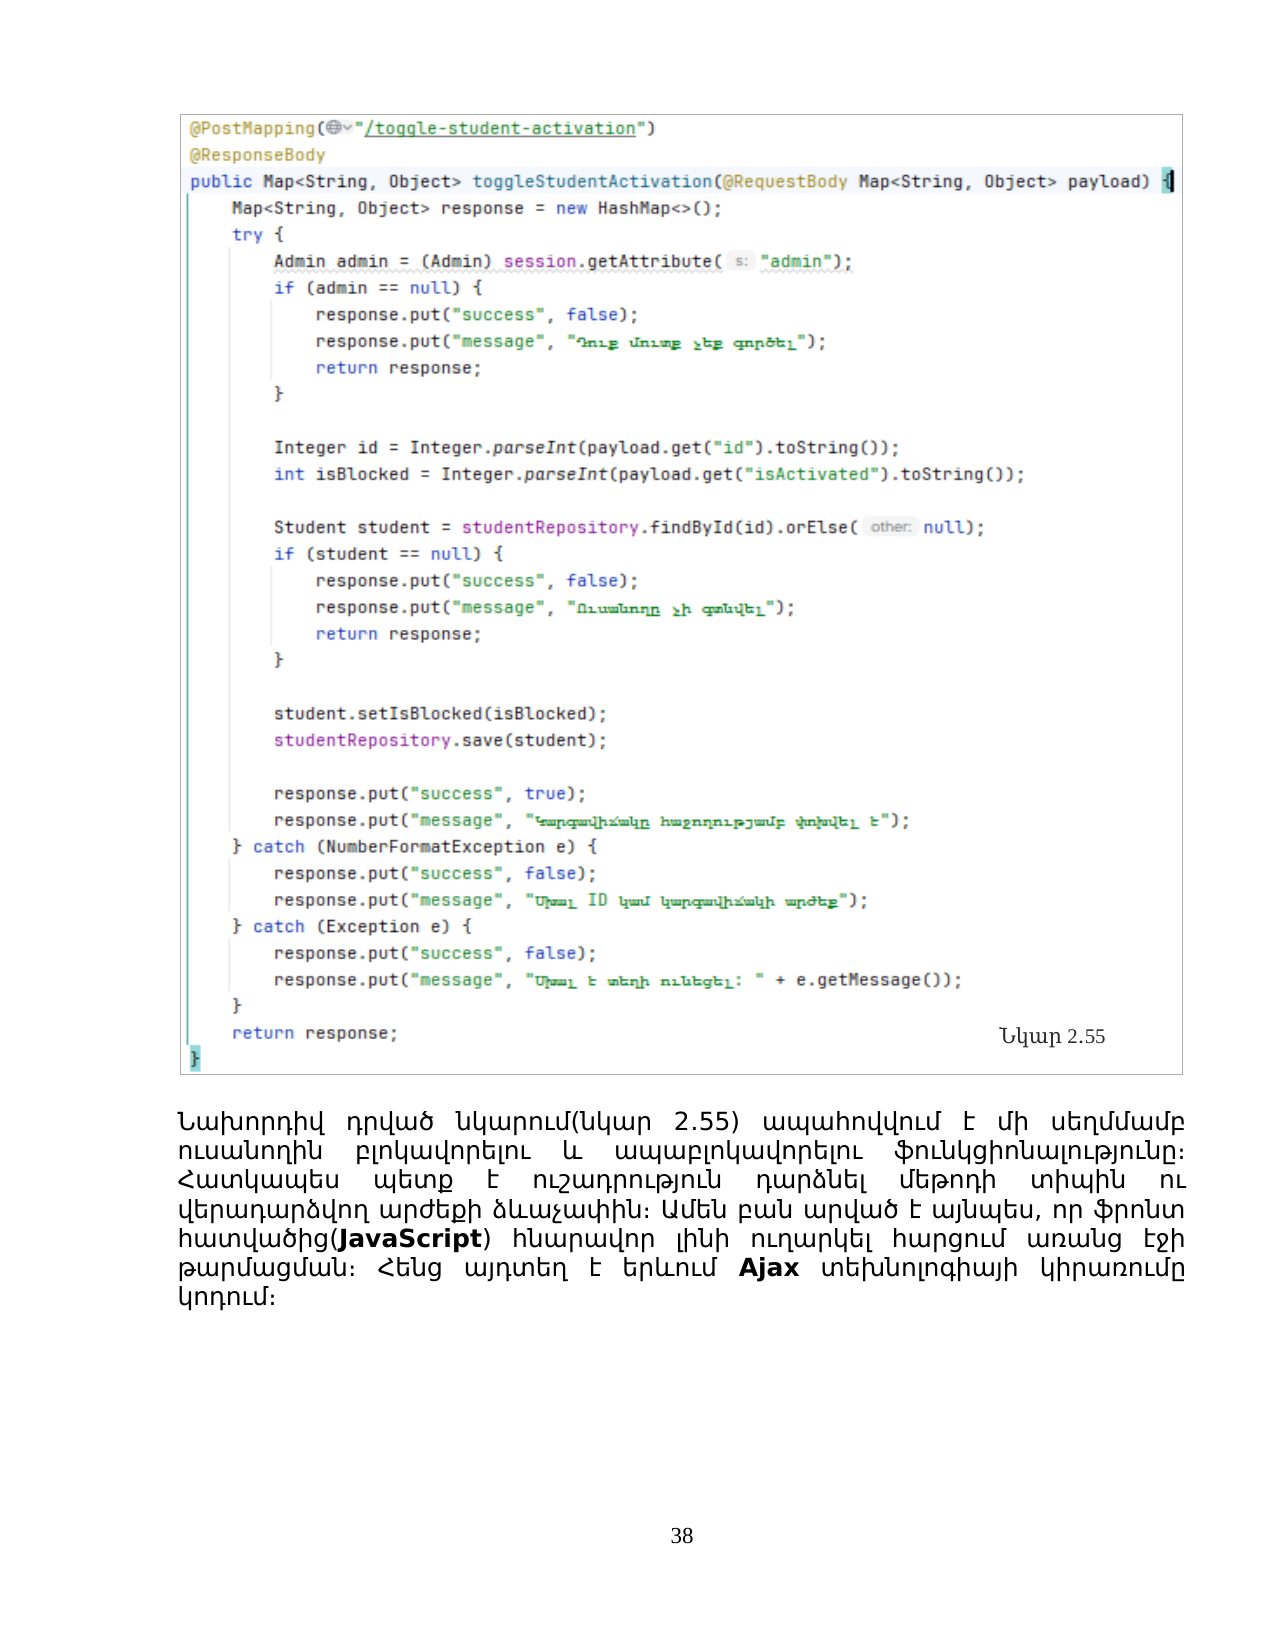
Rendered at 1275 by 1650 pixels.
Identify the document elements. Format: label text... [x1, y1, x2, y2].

picture [181, 115, 1182, 1074]
text Նախորդիվ դրված նկարում(նկար 2․55) ապահովվում է մի սեղմմամբ ուսանողին բլոկավորելու և ապաբլոկավորելու ֆունկցիոնալությունը։ Հատկապես պետք է ուշադրություն դարձնել մեթոդի տիպին ու վերադարձվող արժեքի ձևաչափին։ Ամեն բան արված է այնպես, որ ֆրոնտ հատվածից(JavaScript) հնարավոր լինի ուղարկել հարցում առանց էջի թարմացման։ Հենց այդտեղ է երևում Ajax տեխնոլոգիայի կիրառումը կոդում։ [177, 1107, 1186, 1311]
